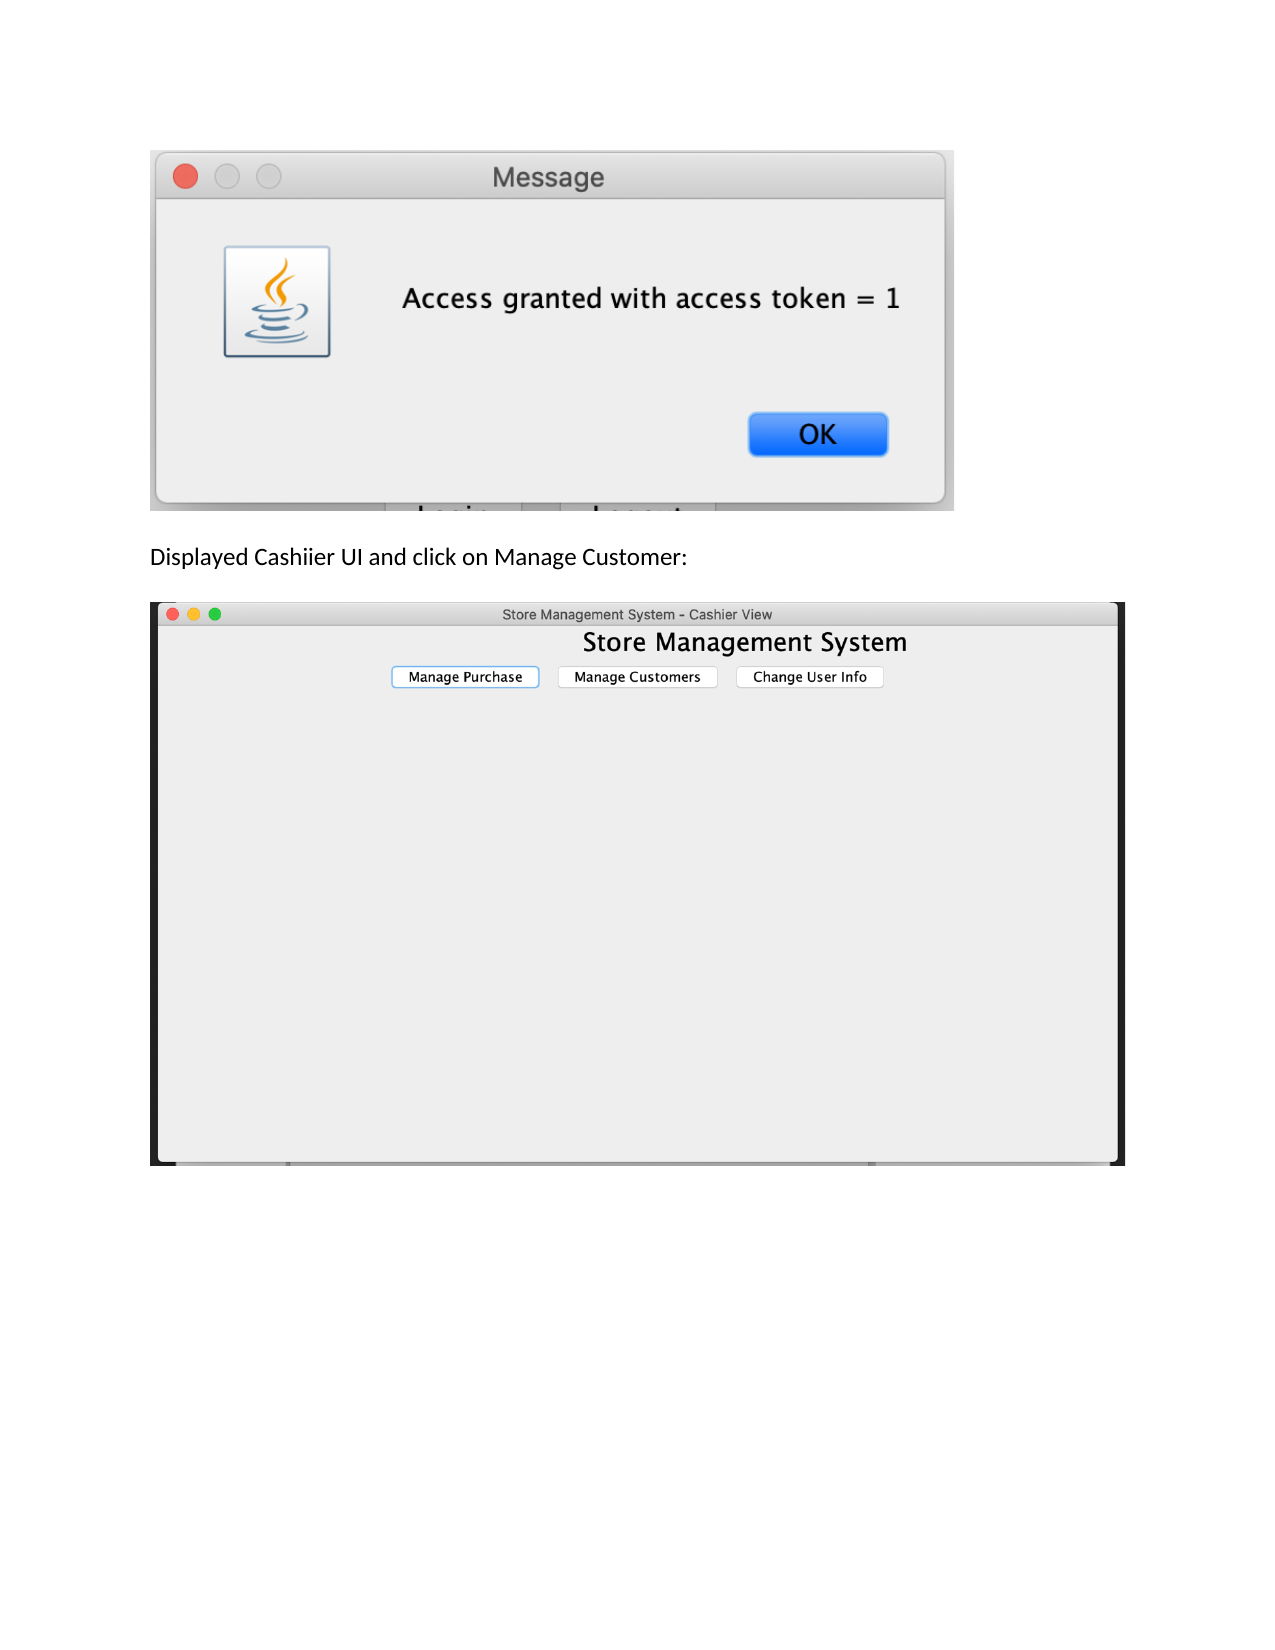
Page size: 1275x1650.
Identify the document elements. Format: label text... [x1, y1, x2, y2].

picture [150, 602, 1125, 1166]
picture [150, 150, 955, 511]
text Displayed Cashiier UI and click on Manage Customer: [150, 541, 1125, 571]
